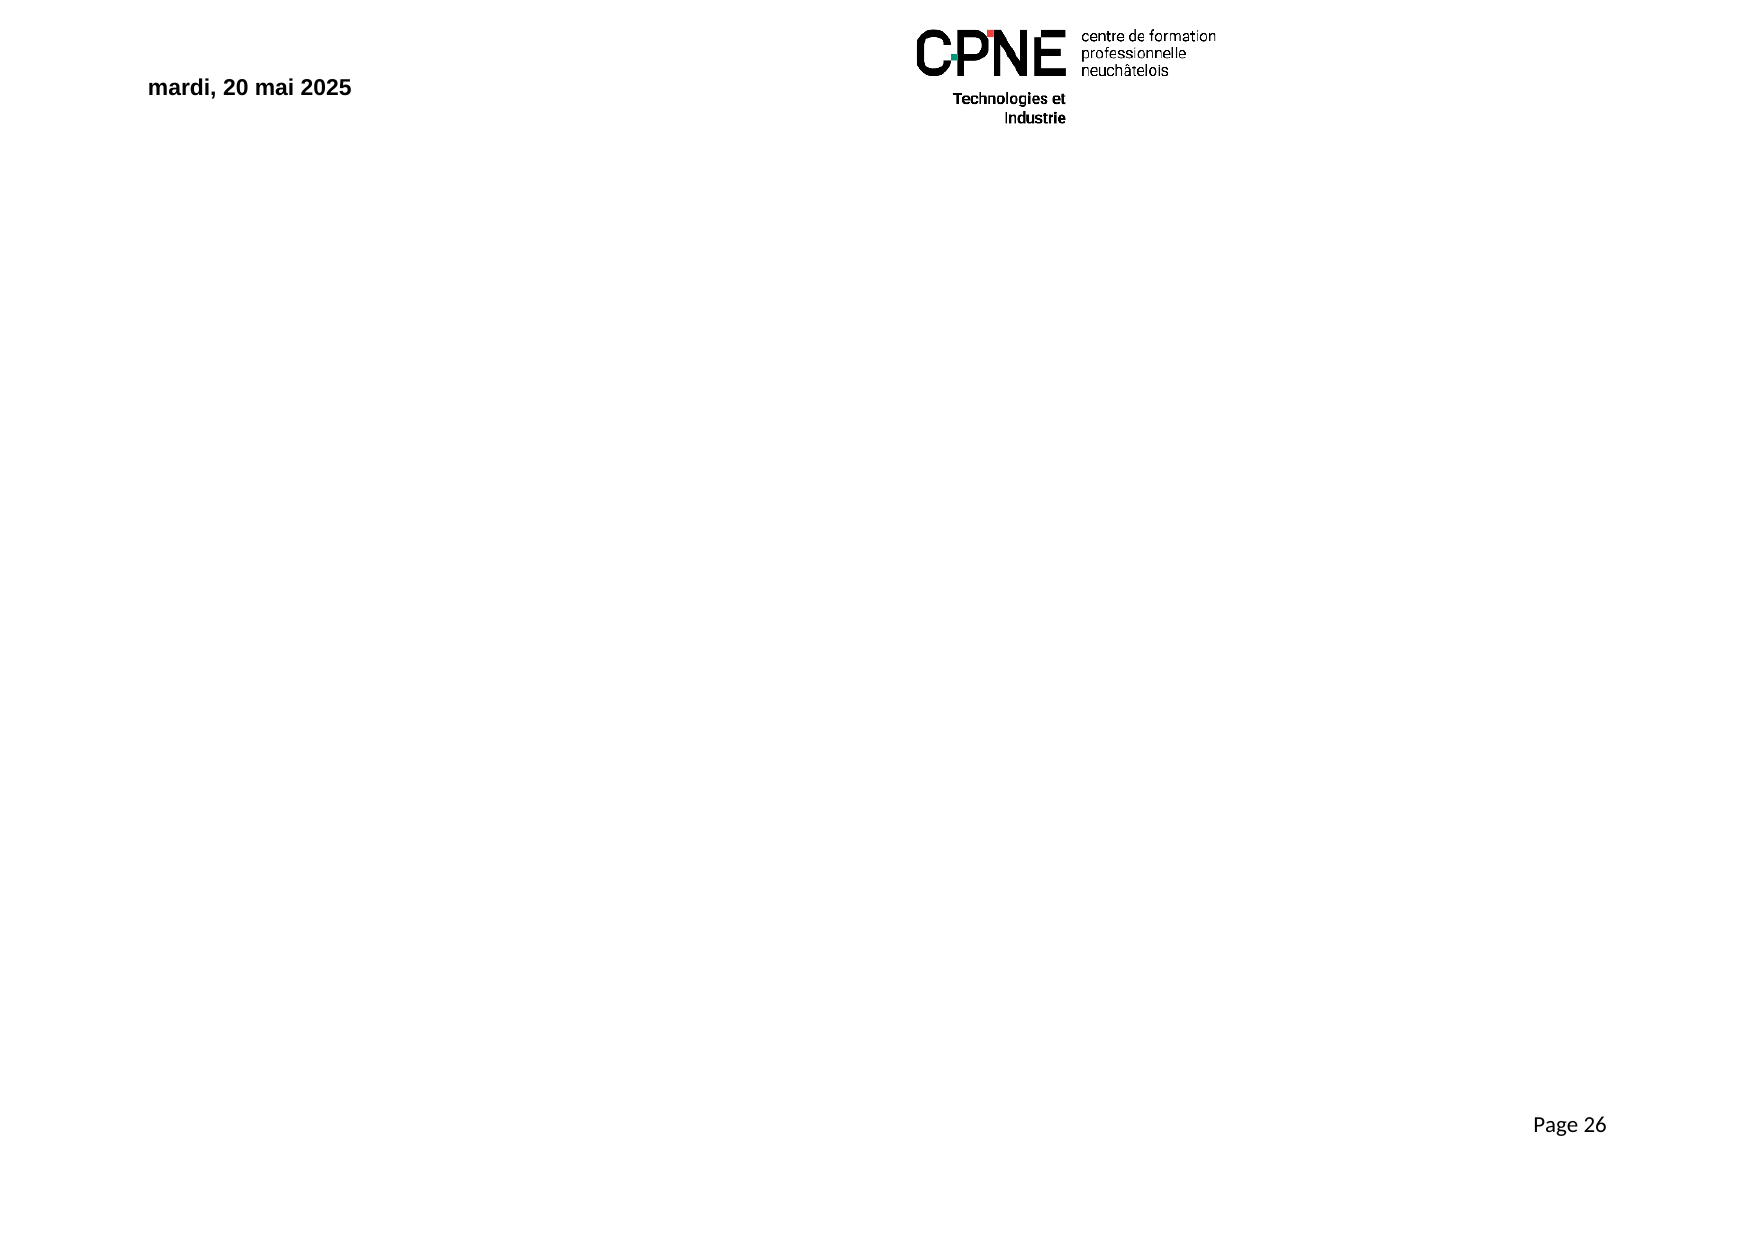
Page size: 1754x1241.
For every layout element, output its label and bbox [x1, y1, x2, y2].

picture [916, 29, 1216, 124]
